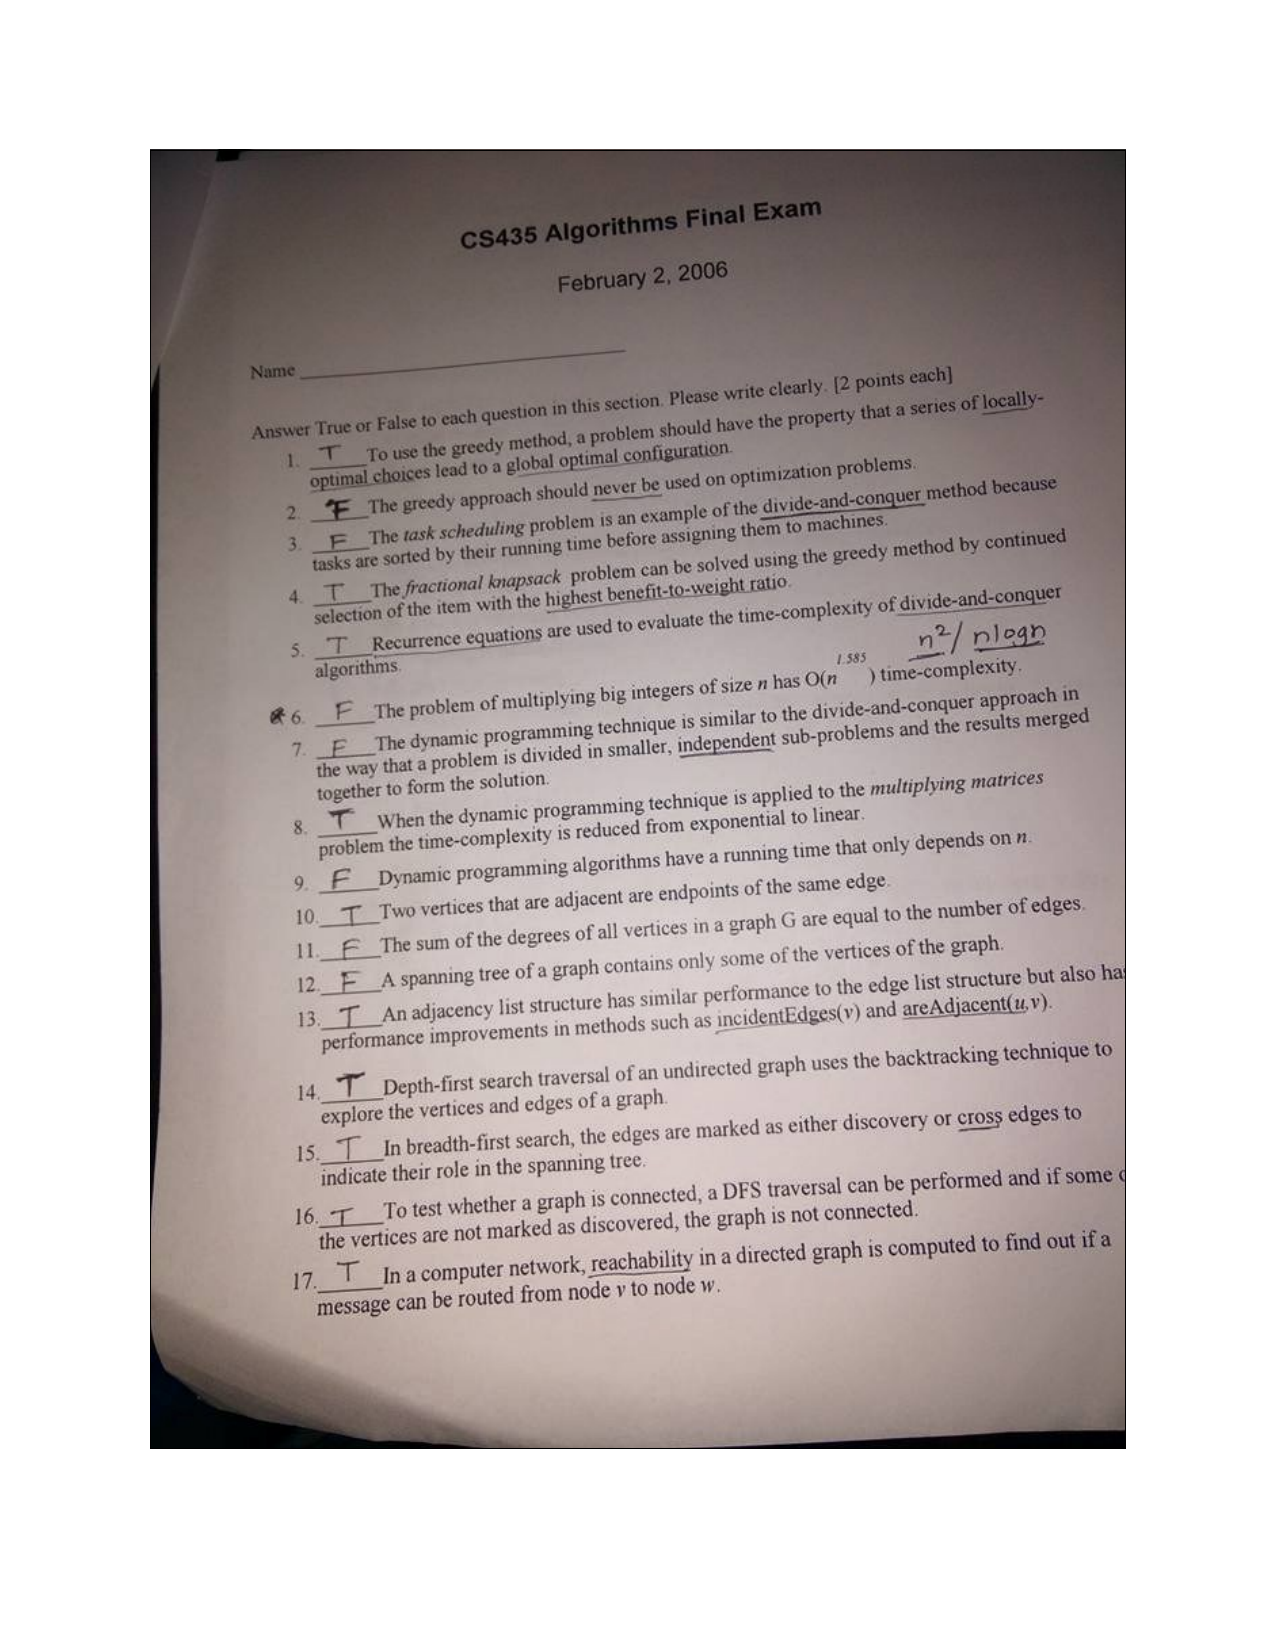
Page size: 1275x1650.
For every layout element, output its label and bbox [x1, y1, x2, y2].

picture [151, 151, 1125, 1448]
